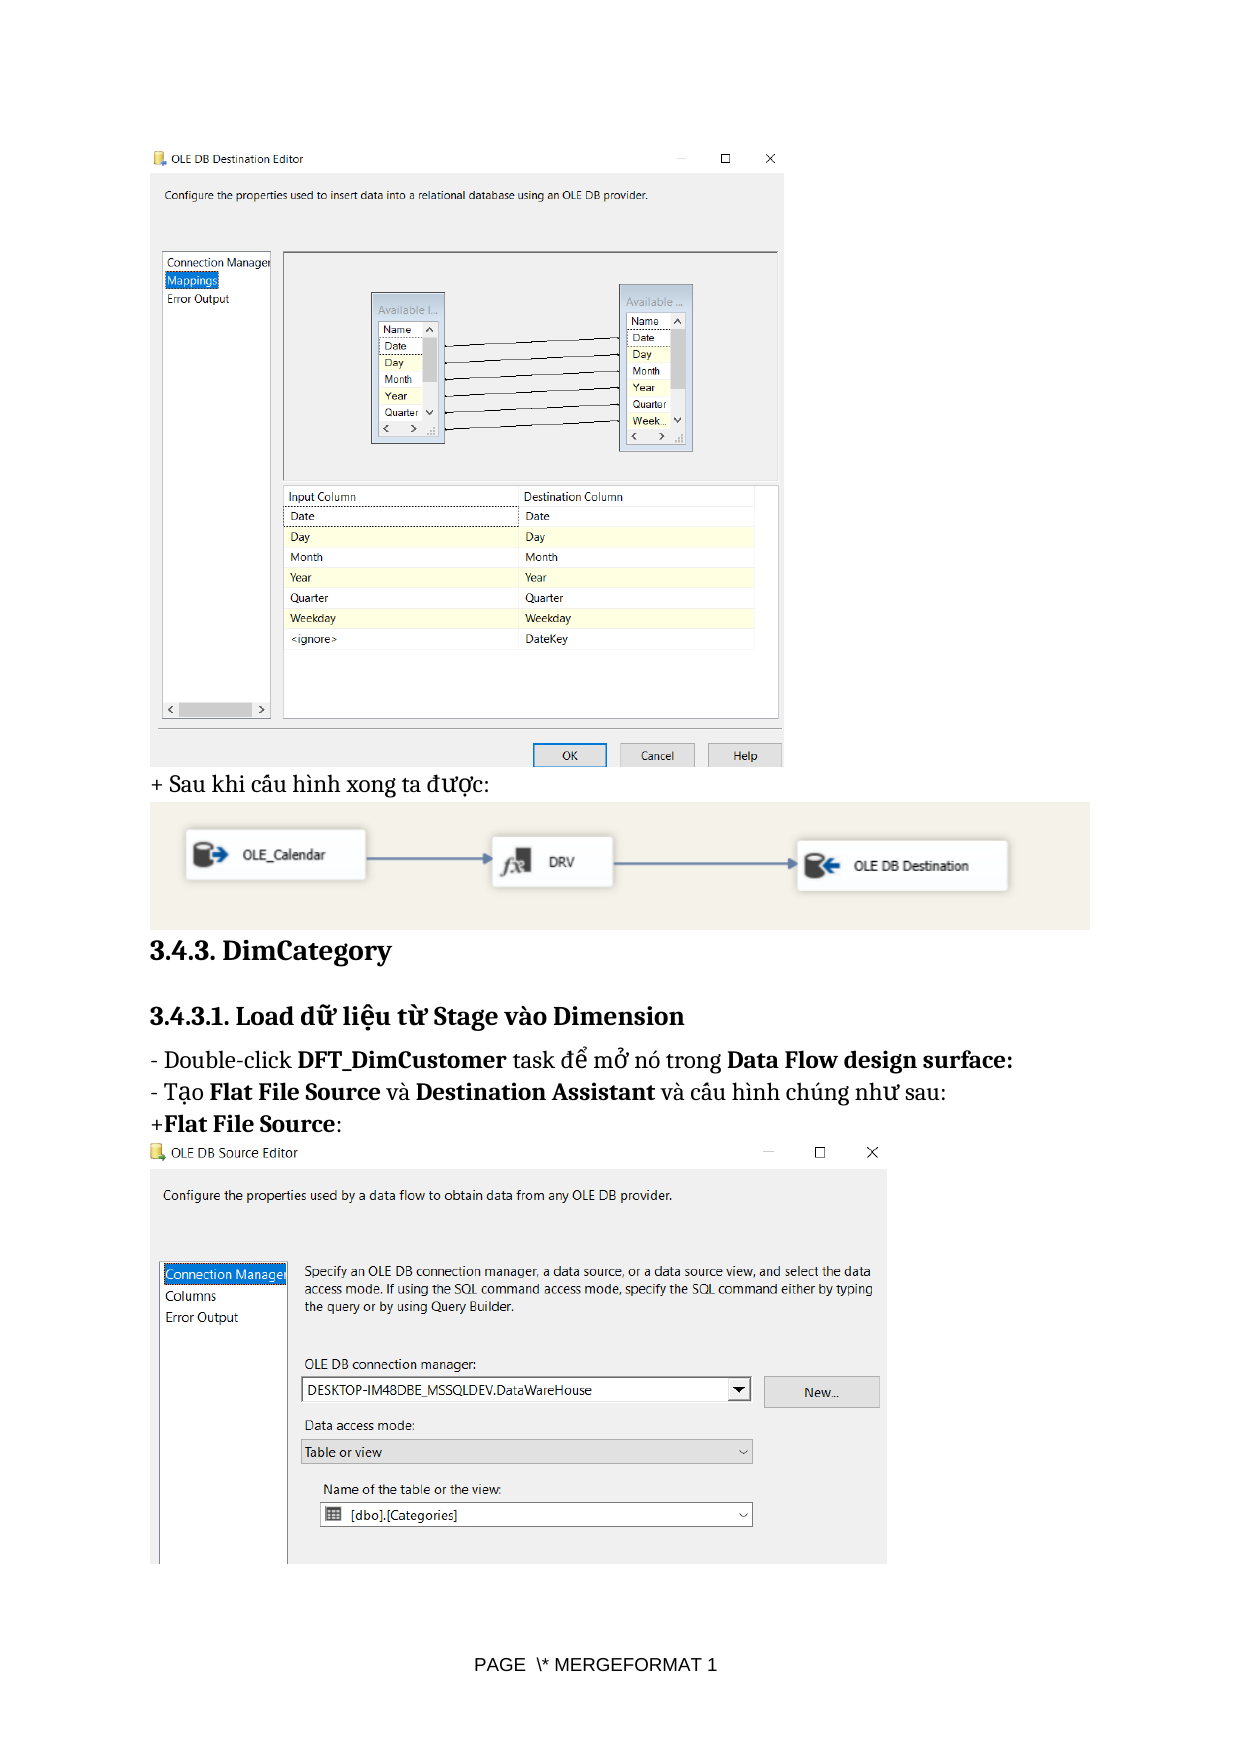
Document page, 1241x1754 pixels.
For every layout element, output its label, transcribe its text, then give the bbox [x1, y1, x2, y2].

text 3.4.3. DimCategory [150, 934, 1090, 967]
picture [150, 802, 1090, 930]
text - Double-click DFT_DimCustomer task để mở nó trong Data Flow design surface: [150, 1046, 1090, 1074]
subtitle 3.4.3.1. Load dữ liệu từ Stage vào Dimension [150, 1001, 1090, 1033]
text +Flat File Source: [150, 1110, 1090, 1139]
picture [150, 150, 785, 767]
picture [150, 1142, 887, 1564]
text + Sau khi cấu hình xong ta được: [150, 770, 1090, 799]
text - Tạo Flat File Source và Destination Assistant và cấu hình chúng như sau: [150, 1078, 1090, 1107]
